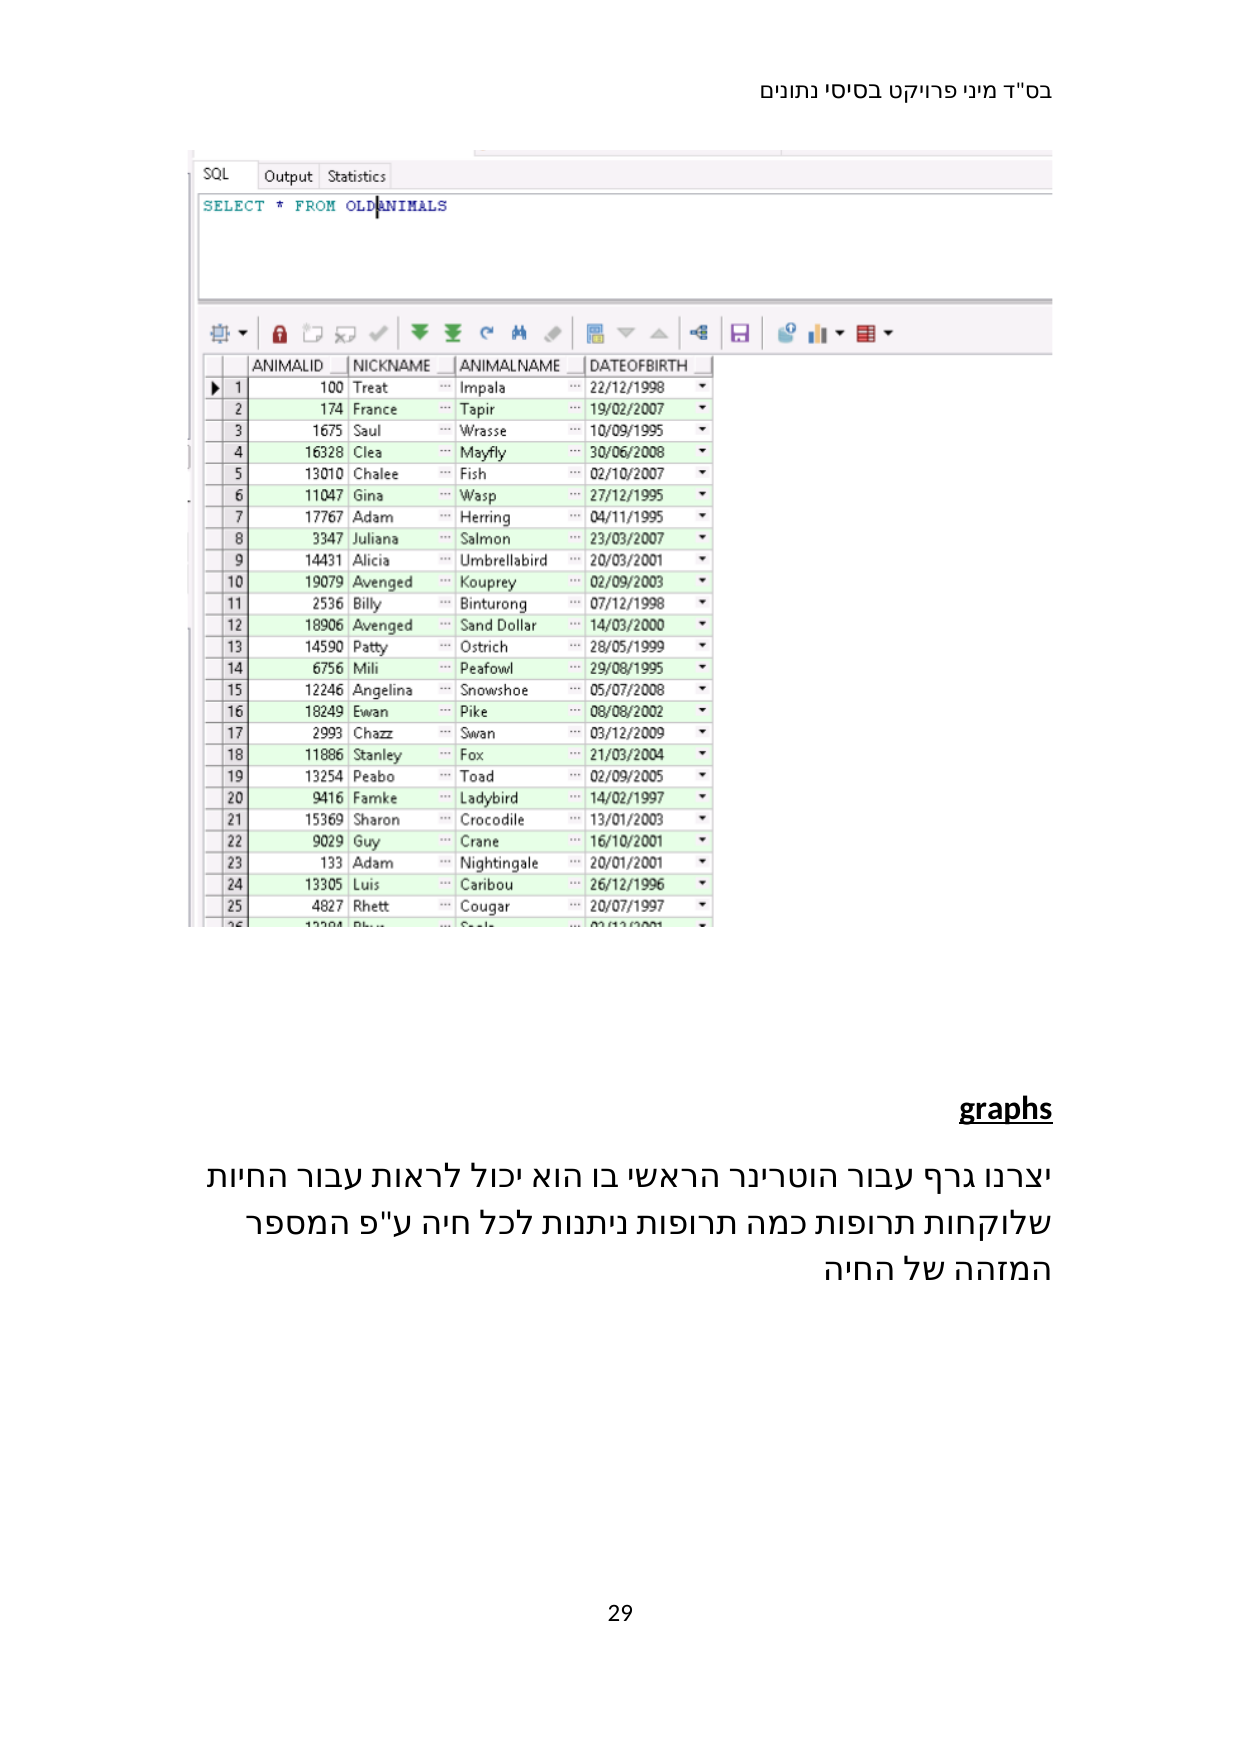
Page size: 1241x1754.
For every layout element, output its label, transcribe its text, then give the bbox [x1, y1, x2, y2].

text graphs [187, 1087, 1053, 1128]
text יצרנו גרף עבור הוטרינר הראשי בו הוא יכול לראות עבור החיות שלוקחות תרופות כמה תרופות ניתנות לכל חיה ע"פ המספר המזהה של החיה [187, 1155, 1053, 1289]
picture [187, 150, 1053, 927]
